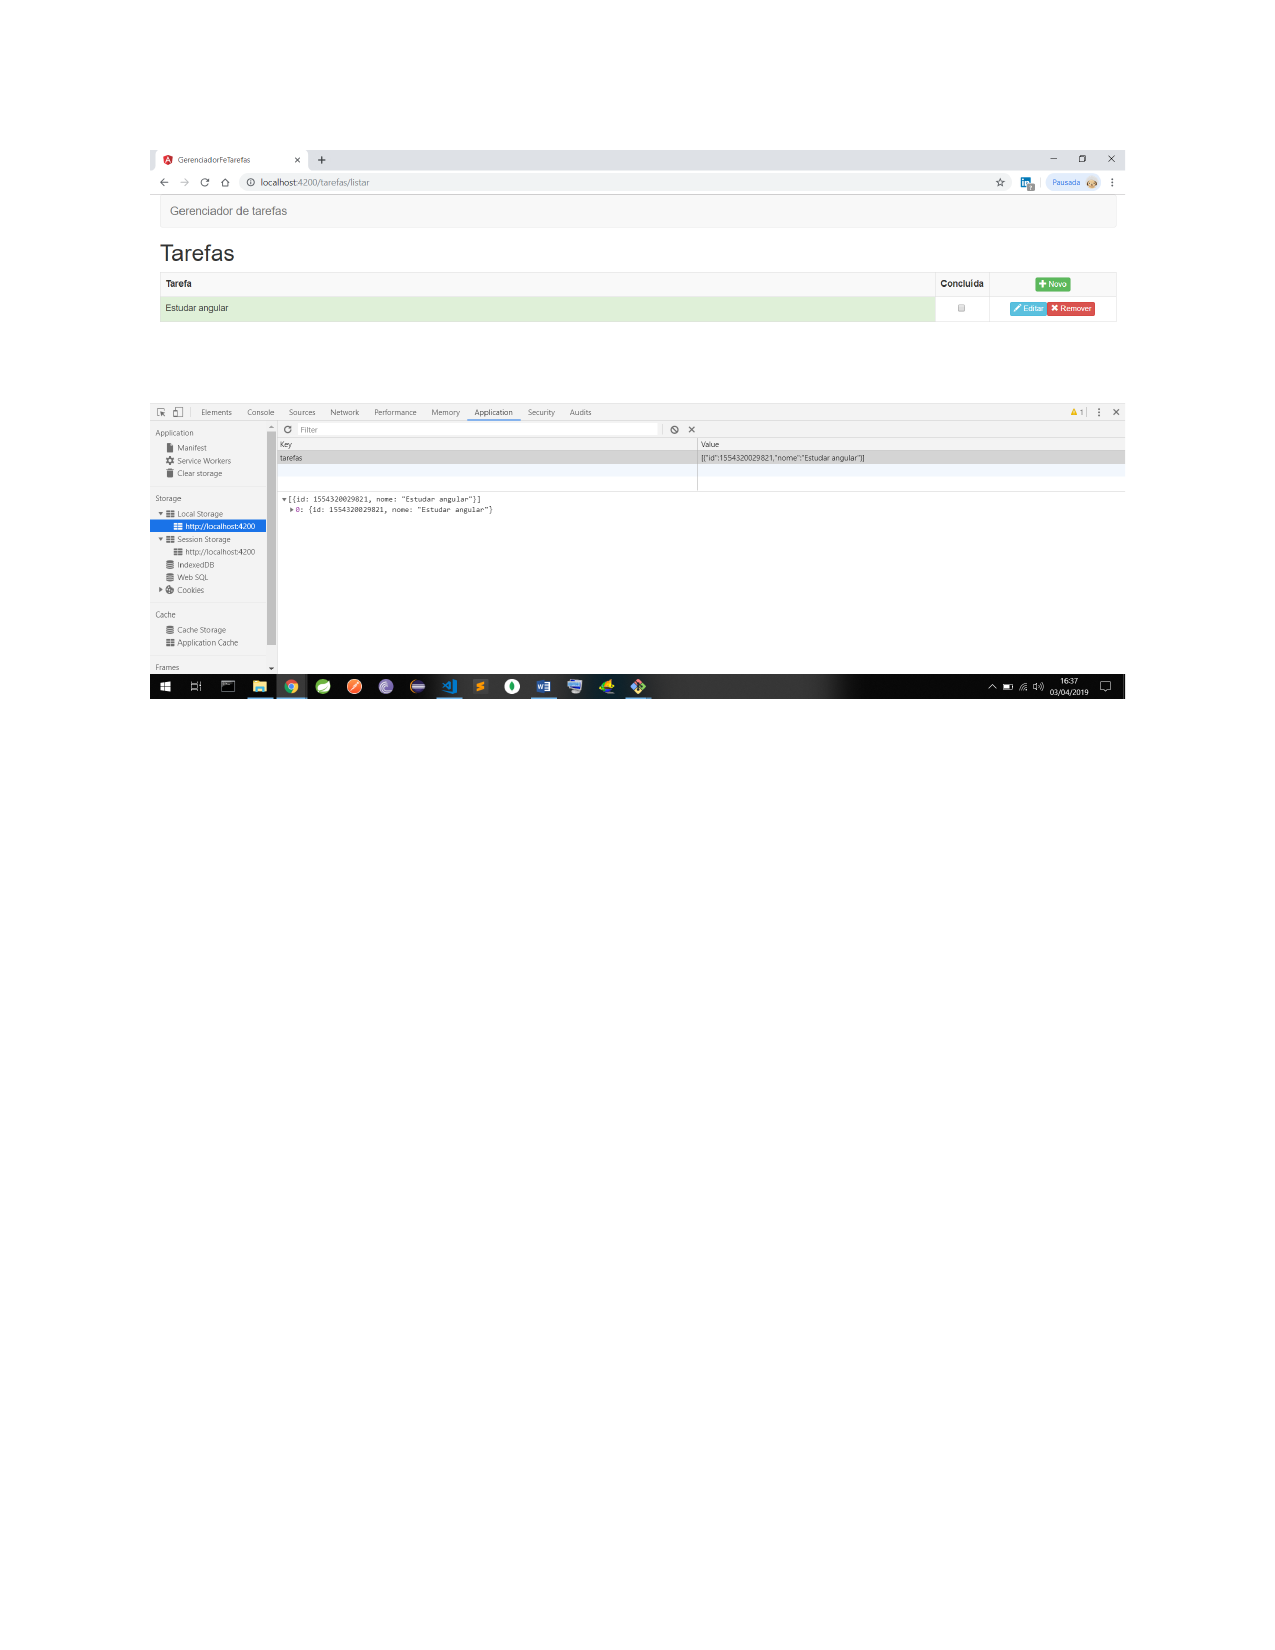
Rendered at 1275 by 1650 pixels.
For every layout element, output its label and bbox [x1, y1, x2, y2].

picture [150, 150, 1125, 699]
